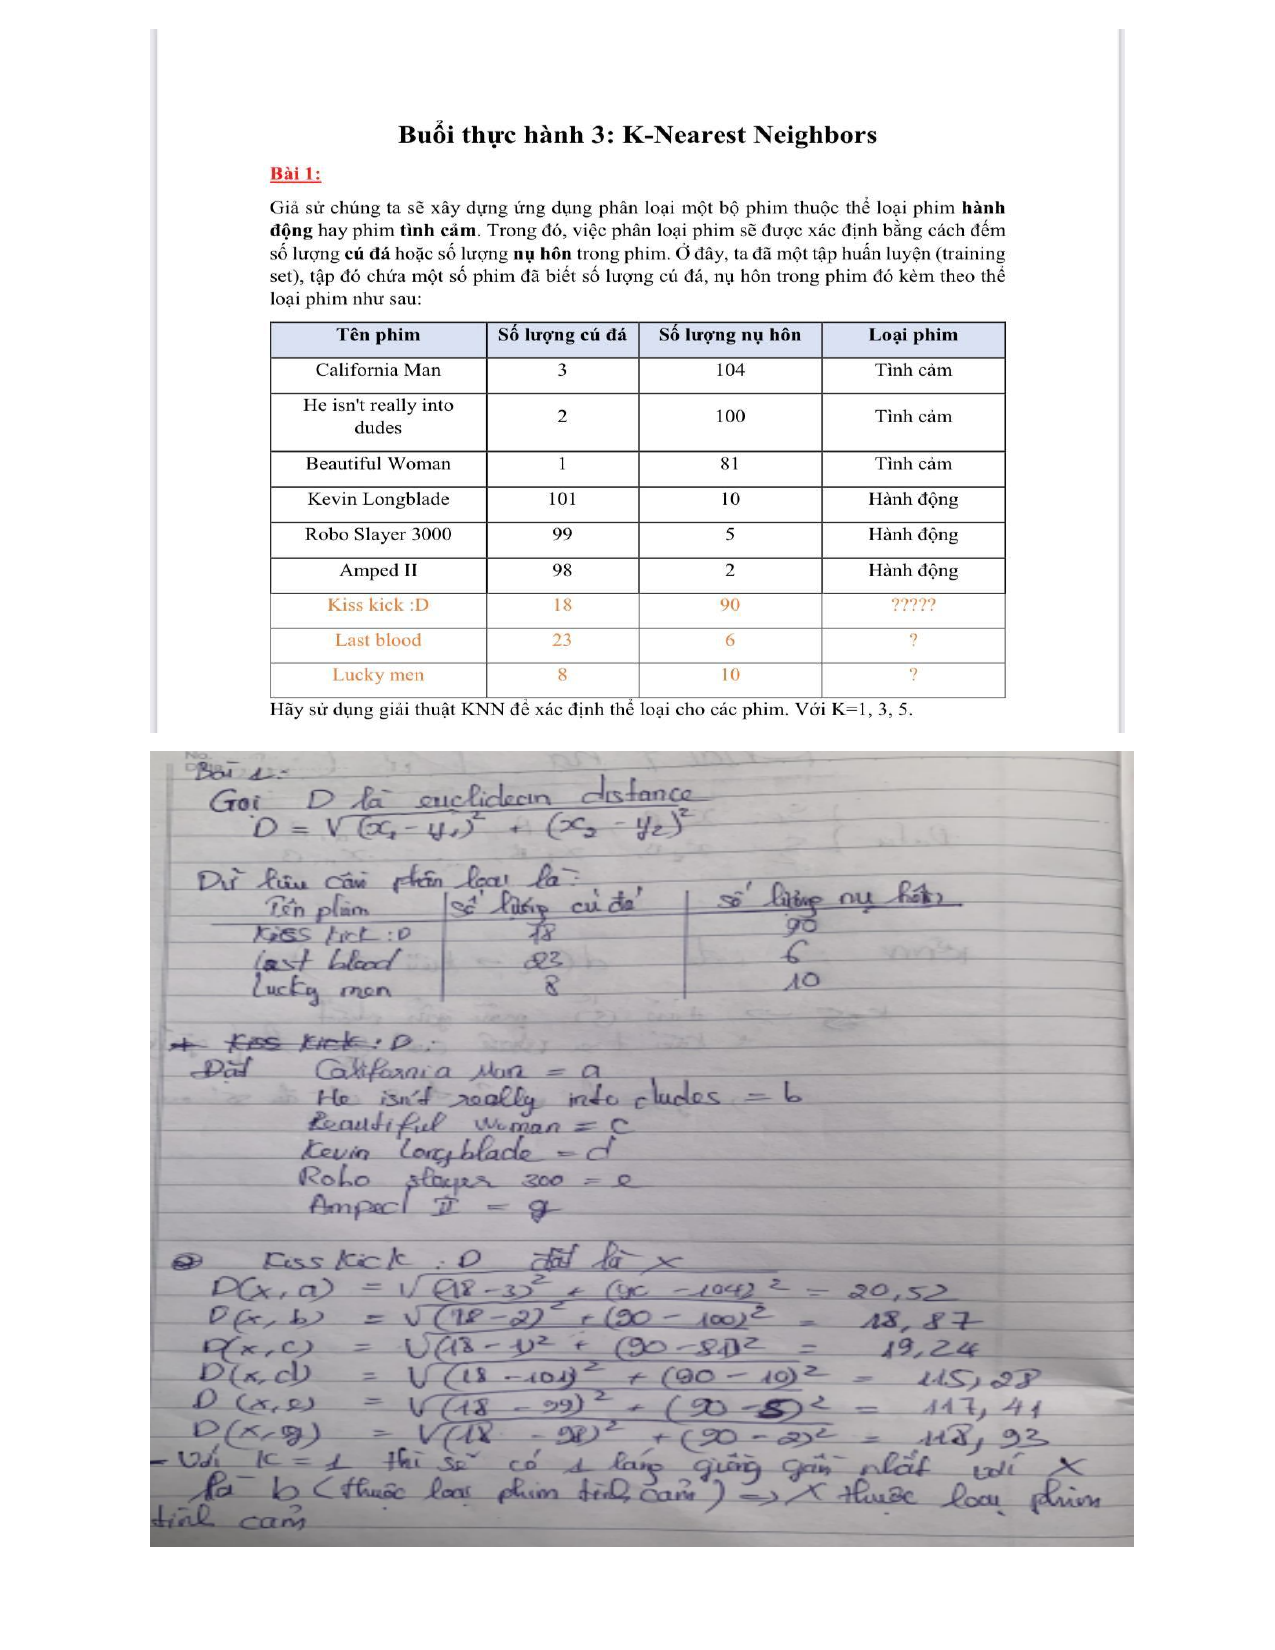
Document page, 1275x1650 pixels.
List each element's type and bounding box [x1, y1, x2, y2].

picture [150, 751, 1134, 1547]
picture [150, 29, 1125, 733]
